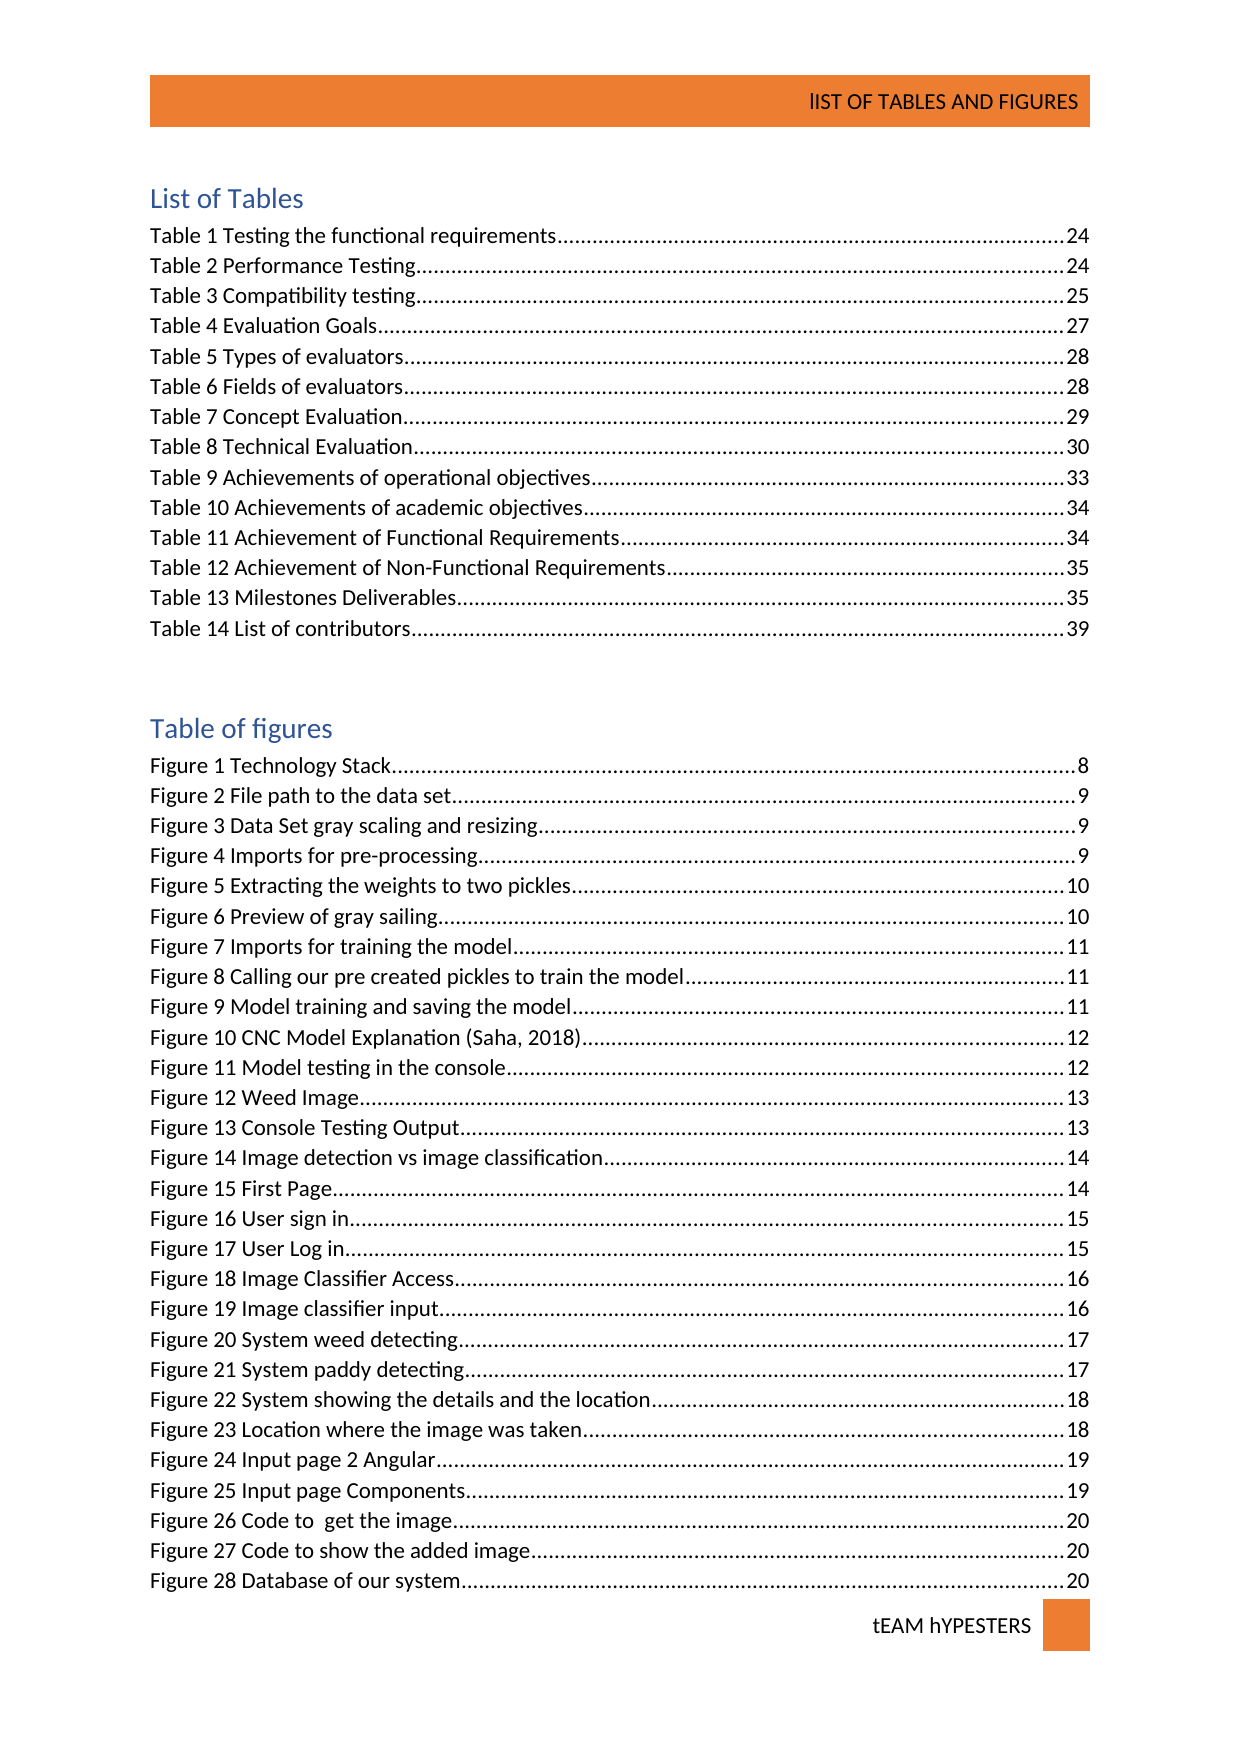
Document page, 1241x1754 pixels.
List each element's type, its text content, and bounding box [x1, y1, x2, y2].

text Table 7 Concept Evaluation 29 [150, 402, 1090, 430]
text Table 2 Performance Testing 24 [150, 251, 1090, 279]
text Figure 4 Imports for pre-processing 9 [150, 841, 1090, 869]
text Table 12 Achievement of Non-Functional Requirements 35 [150, 553, 1090, 581]
text Figure 16 User sign in 15 [150, 1204, 1090, 1232]
text Figure 9 Model training and saving the model 11 [150, 992, 1090, 1020]
text Table 6 Fields of evaluators 28 [150, 372, 1090, 400]
text Figure 11 Model testing in the console 12 [150, 1053, 1090, 1081]
text Figure 14 Image detection vs image classification 14 [150, 1143, 1090, 1171]
text Figure 26 Code to get the image 20 [150, 1506, 1090, 1534]
text Figure 28 Database of our system 20 [150, 1566, 1090, 1594]
text Table 4 Evaluation Goals 27 [150, 312, 1090, 339]
text Table 3 Compatibility testing 25 [150, 281, 1090, 309]
text Figure 3 Data Set gray scaling and resizing 9 [150, 811, 1090, 839]
text Table 13 Milestones Deliverables 35 [150, 583, 1090, 611]
subtitle List of Tables [150, 180, 1090, 216]
text Figure 12 Weed Image 13 [150, 1083, 1090, 1111]
text Figure 7 Imports for training the model 11 [150, 932, 1090, 960]
text Figure 5 Extracting the weights to two pickles 10 [150, 872, 1090, 899]
text Figure 10 CNC Model Explanation (Saha, 2018) 12 [150, 1023, 1090, 1051]
subtitle Table of figures [150, 710, 1090, 745]
text Table 11 Achievement of Functional Requirements 34 [150, 523, 1090, 551]
text Figure 23 Location where the image was taken 18 [150, 1415, 1090, 1443]
text Figure 8 Calling our pre created pickles to train the model 11 [150, 962, 1090, 990]
text Figure 2 File path to the data set 9 [150, 781, 1090, 809]
text Figure 27 Code to show the added image 20 [150, 1536, 1090, 1564]
text Figure 15 First Page 14 [150, 1174, 1090, 1202]
text Figure 22 System showing the details and the location 18 [150, 1385, 1090, 1413]
text Table 1 Testing the functional requirements 24 [150, 221, 1090, 249]
text Table 8 Technical Evaluation 30 [150, 432, 1090, 460]
text Figure 25 Input page Components 19 [150, 1476, 1090, 1504]
text Figure 18 Image Classifier Access 16 [150, 1264, 1090, 1292]
text Table 10 Achievements of academic objectives 34 [150, 493, 1090, 521]
text Figure 1 Technology Stack 8 [150, 751, 1090, 779]
text Figure 24 Input page 2 Angular 19 [150, 1446, 1090, 1473]
text Figure 17 User Log in 15 [150, 1234, 1090, 1262]
text Figure 13 Console Testing Output 13 [150, 1113, 1090, 1141]
text Figure 21 System paddy detecting 17 [150, 1355, 1090, 1383]
text Figure 6 Preview of gray sailing 10 [150, 902, 1090, 930]
text Table 14 List of contributors 39 [150, 614, 1090, 642]
text Table 9 Achievements of operational objectives 33 [150, 463, 1090, 491]
text Table 5 Types of evaluators 28 [150, 342, 1090, 370]
text Figure 20 System weed detecting 17 [150, 1325, 1090, 1353]
text Figure 19 Image classifier input 16 [150, 1294, 1090, 1322]
